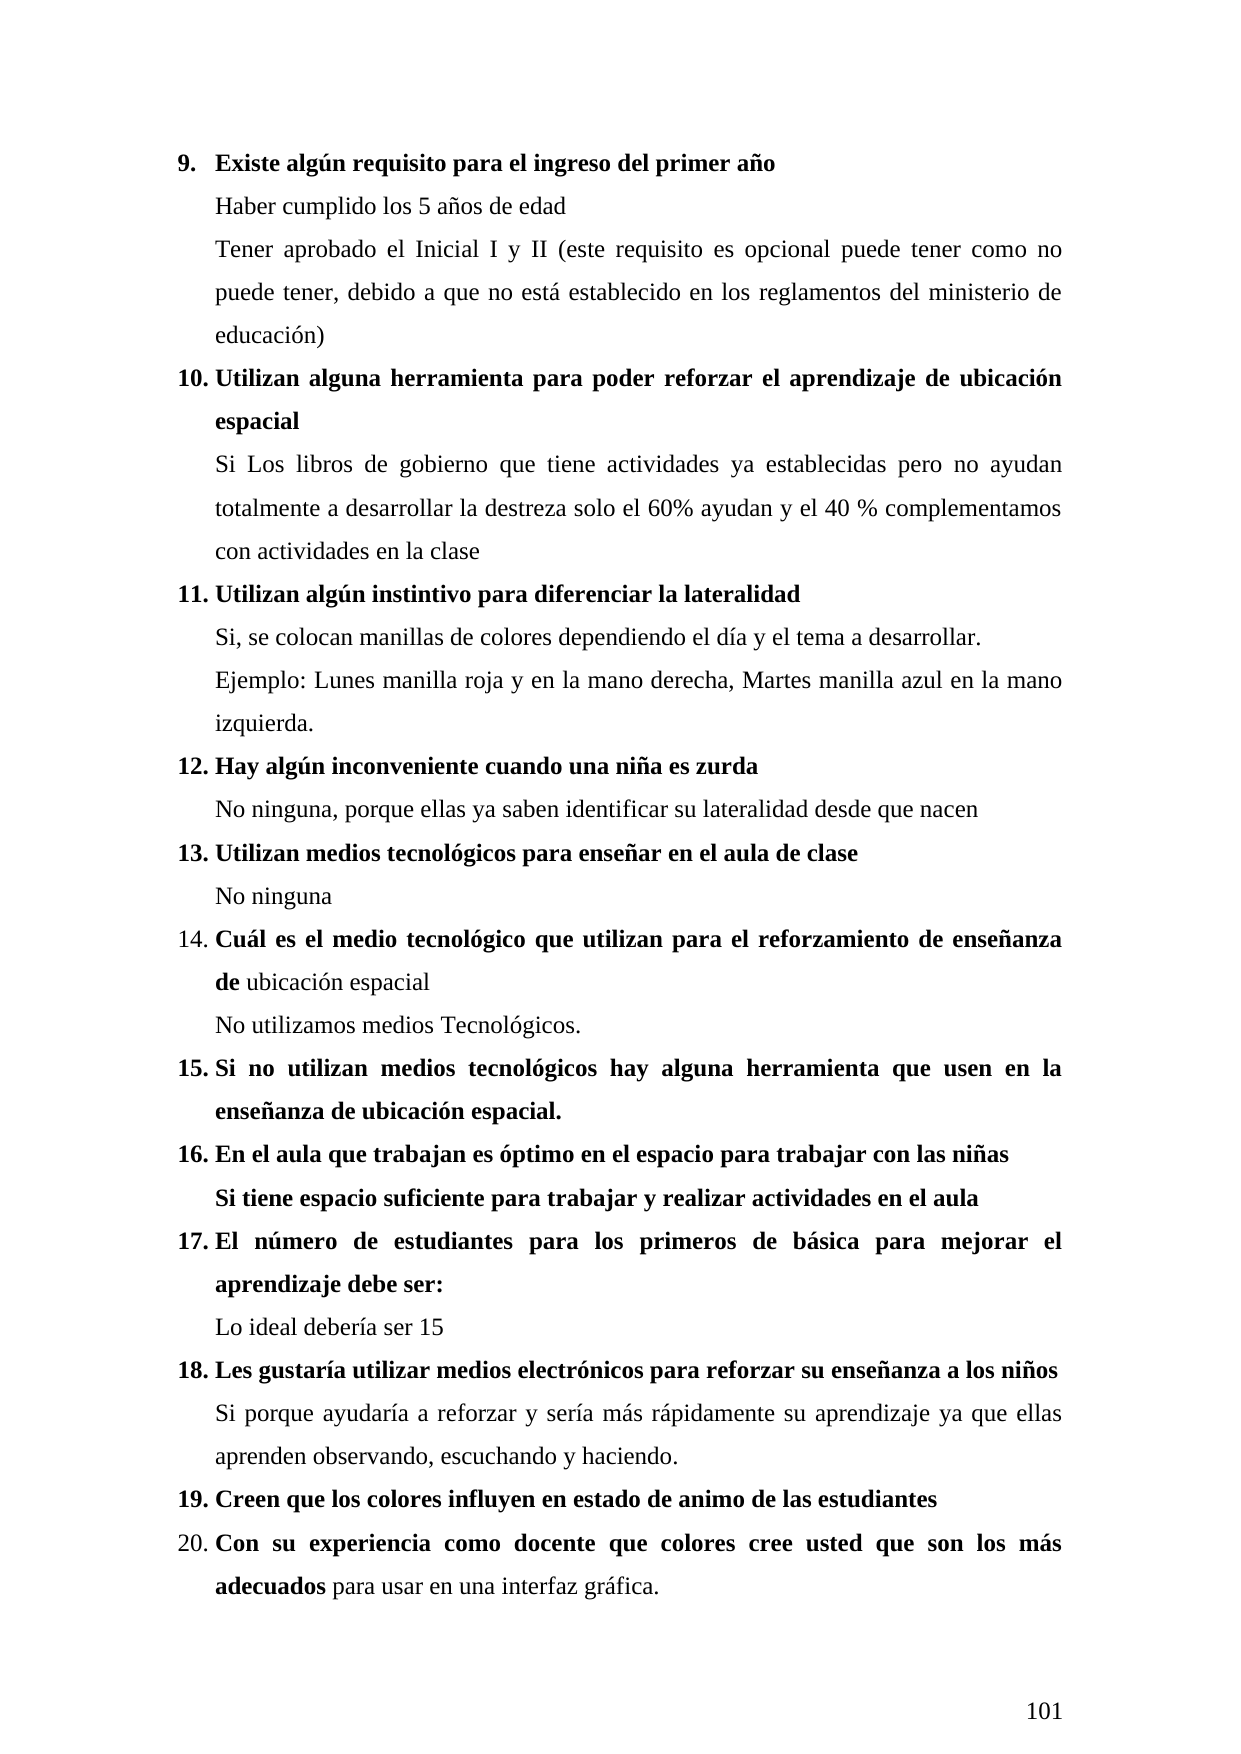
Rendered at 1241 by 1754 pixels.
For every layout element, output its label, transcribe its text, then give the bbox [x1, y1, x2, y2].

text Si, se colocan manillas de colores dependiendo el día y el tema a desarrollar. [215, 622, 1063, 651]
text No utilizamos medios Tecnológicos. [215, 1010, 1063, 1039]
list Creen que los colores influyen en estado de animo de las estudiantes [177, 1484, 1063, 1513]
list Utilizan alguna herramienta para poder reforzar el aprendizaje de ubicación espacial [177, 363, 1063, 435]
text No ninguna, porque ellas ya saben identificar su lateralidad desde que nacen [215, 794, 1063, 823]
list Si no utilizan medios tecnológicos hay alguna herramienta que usen en la enseñanza de ubicación espacial. [177, 1053, 1063, 1125]
text Ejemplo: Lunes manilla roja y en la mano derecha, Martes manilla azul en la mano izquierda. [215, 665, 1063, 737]
list Utilizan algún instintivo para diferenciar la lateralidad [177, 579, 1063, 608]
text Haber cumplido los 5 años de edad [215, 191, 1063, 219]
list En el aula que trabajan es óptimo en el espacio para trabajar con las niñas [177, 1139, 1063, 1168]
list Hay algún inconveniente cuando una niña es zurda [177, 751, 1063, 780]
list Existe algún requisito para el ingreso del primer año [177, 148, 1063, 176]
list Cuál es el medio tecnológico que utilizan para el reforzamiento de enseñanza de ubicación espacial [177, 924, 1063, 996]
list Con su experiencia como docente que colores cree usted que son los más adecuados para usar en una interfaz gráfica. [177, 1528, 1063, 1599]
list Utilizan medios tecnológicos para enseñar en el aula de clase [177, 838, 1063, 866]
text No ninguna [215, 881, 1063, 909]
text Tener aprobado el Inicial I y II (este requisito es opcional puede tener como no puede tener, debido a que no está establecido en los reglamentos del ministerio de educación) [215, 234, 1063, 349]
text Si porque ayudaría a reforzar y sería más rápidamente su aprendizaje ya que ellas aprenden observando, escuchando y haciendo. [215, 1398, 1063, 1470]
text Lo ideal debería ser 15 [215, 1312, 1063, 1341]
list El número de estudiantes para los primeros de básica para mejorar el aprendizaje debe ser: [177, 1226, 1063, 1298]
text Si tiene espacio suficiente para trabajar y realizar actividades en el aula [215, 1183, 1063, 1211]
list Les gustaría utilizar medios electrónicos para reforzar su enseñanza a los niños [177, 1355, 1063, 1384]
text Si Los libros de gobierno que tiene actividades ya establecidas pero no ayudan totalmente a desarrollar la destreza solo el 60% ayudan y el 40 % complementamos con actividades en la clase [215, 449, 1063, 564]
